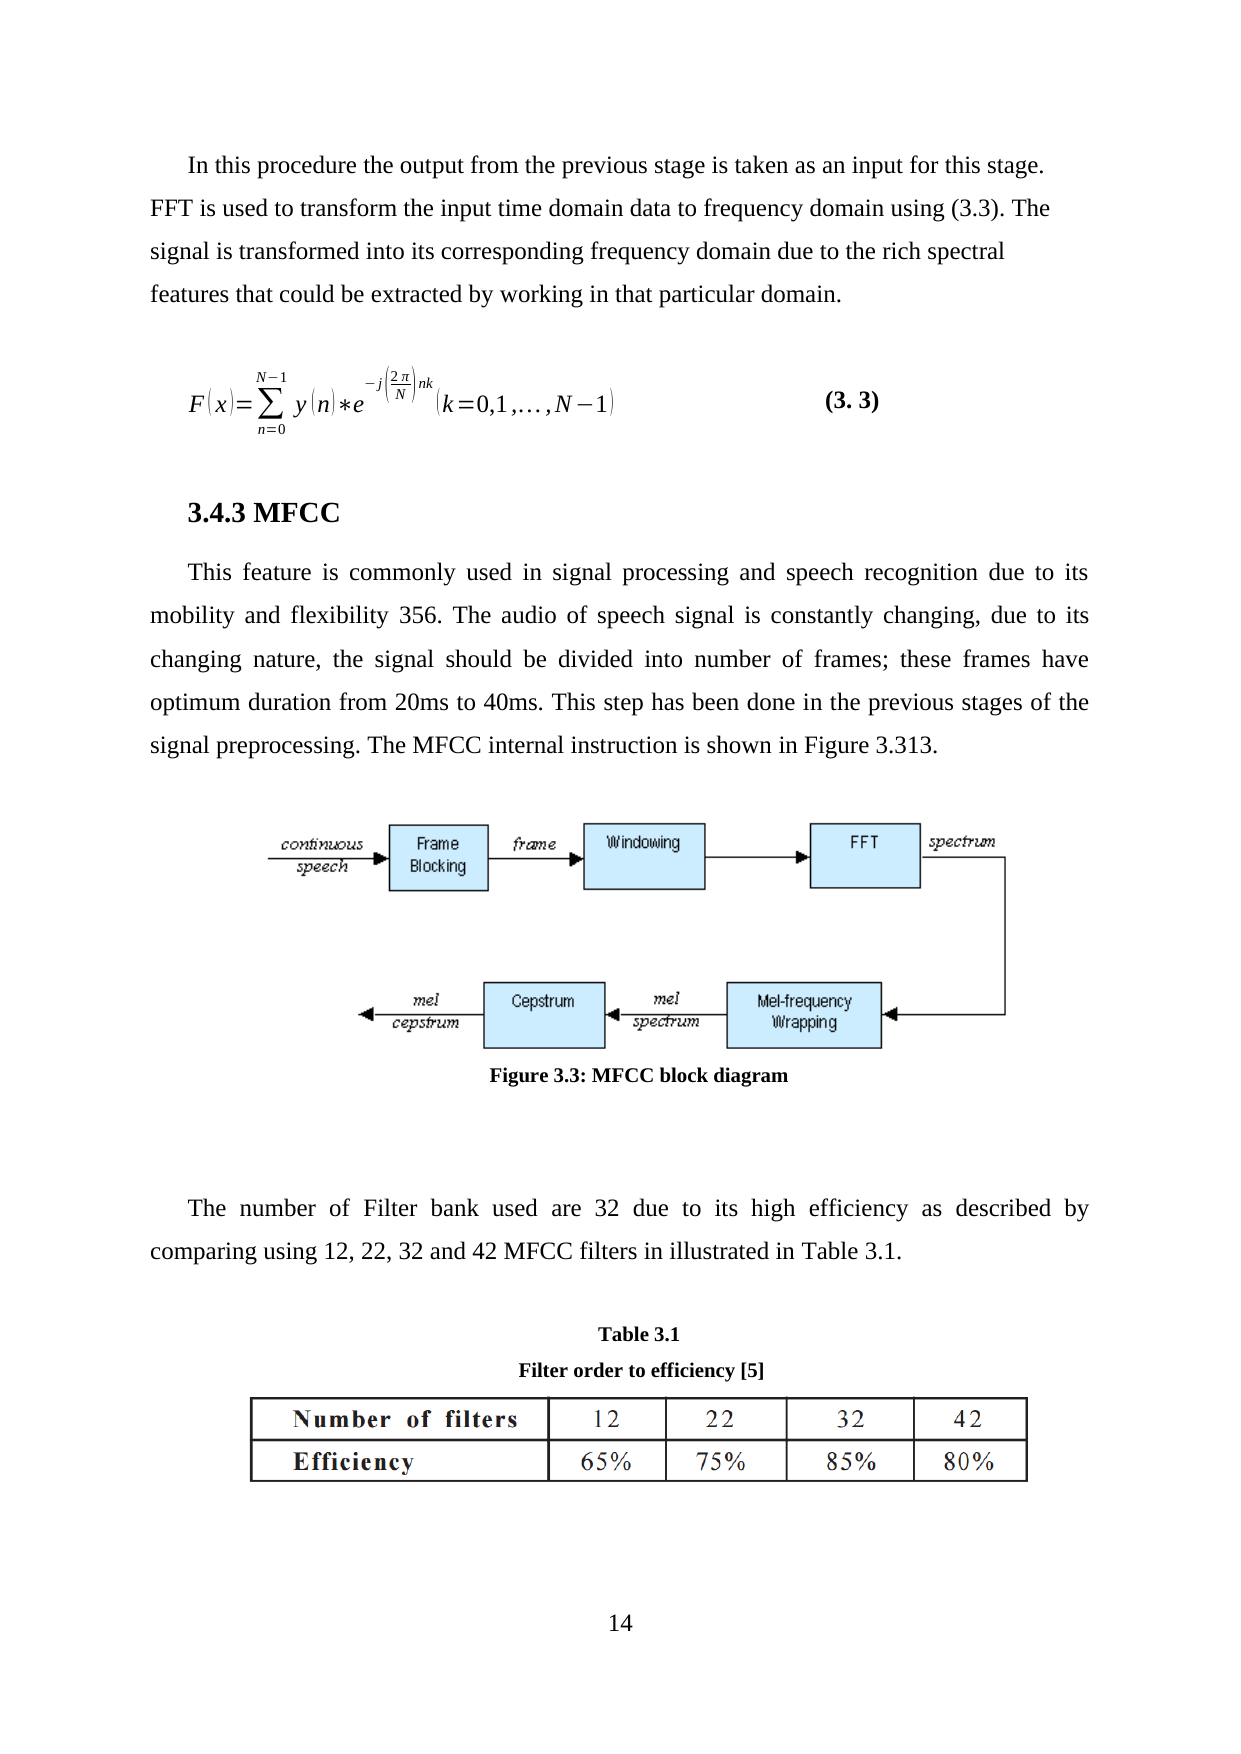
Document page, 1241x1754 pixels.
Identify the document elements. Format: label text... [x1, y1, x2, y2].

text Filter order to efficiency [5] [150, 1358, 1090, 1382]
subtitle 3.4.3 MFCC [150, 495, 1090, 528]
text This feature is commonly used in signal processing and speech recognition due to its mobility and flexibility . The audio of speech signal is constantly changing, due to its changing nature, the signal should be divided into number of frames; these frames have optimum duration from 20ms to 40ms. This step has been done in the previous stages of the signal preprocessing. The MFCC internal instruction is shown in Figure 3.3. [150, 557, 1090, 759]
text Table 3.1 [150, 1322, 1090, 1346]
picture [244, 1394, 1034, 1487]
text Figure 3.3: MFCC block diagram [150, 1063, 1090, 1087]
text In this procedure the output from the previous stage is taken as an input for this stage. FFT is used to transform the input time domain data to frequency domain using (3.3). The signal is transformed into its corresponding frequency domain due to the rich spectral features that could be extracted by working in that particular domain. [150, 150, 1090, 308]
picture [252, 816, 1025, 1049]
text (3. 3) [150, 366, 1090, 437]
text The number of Filter bank used are 32 due to its high efficiency as described by comparing using 12, 22, 32 and 42 MFCC filters in illustrated in Table 3.1. [150, 1193, 1090, 1265]
